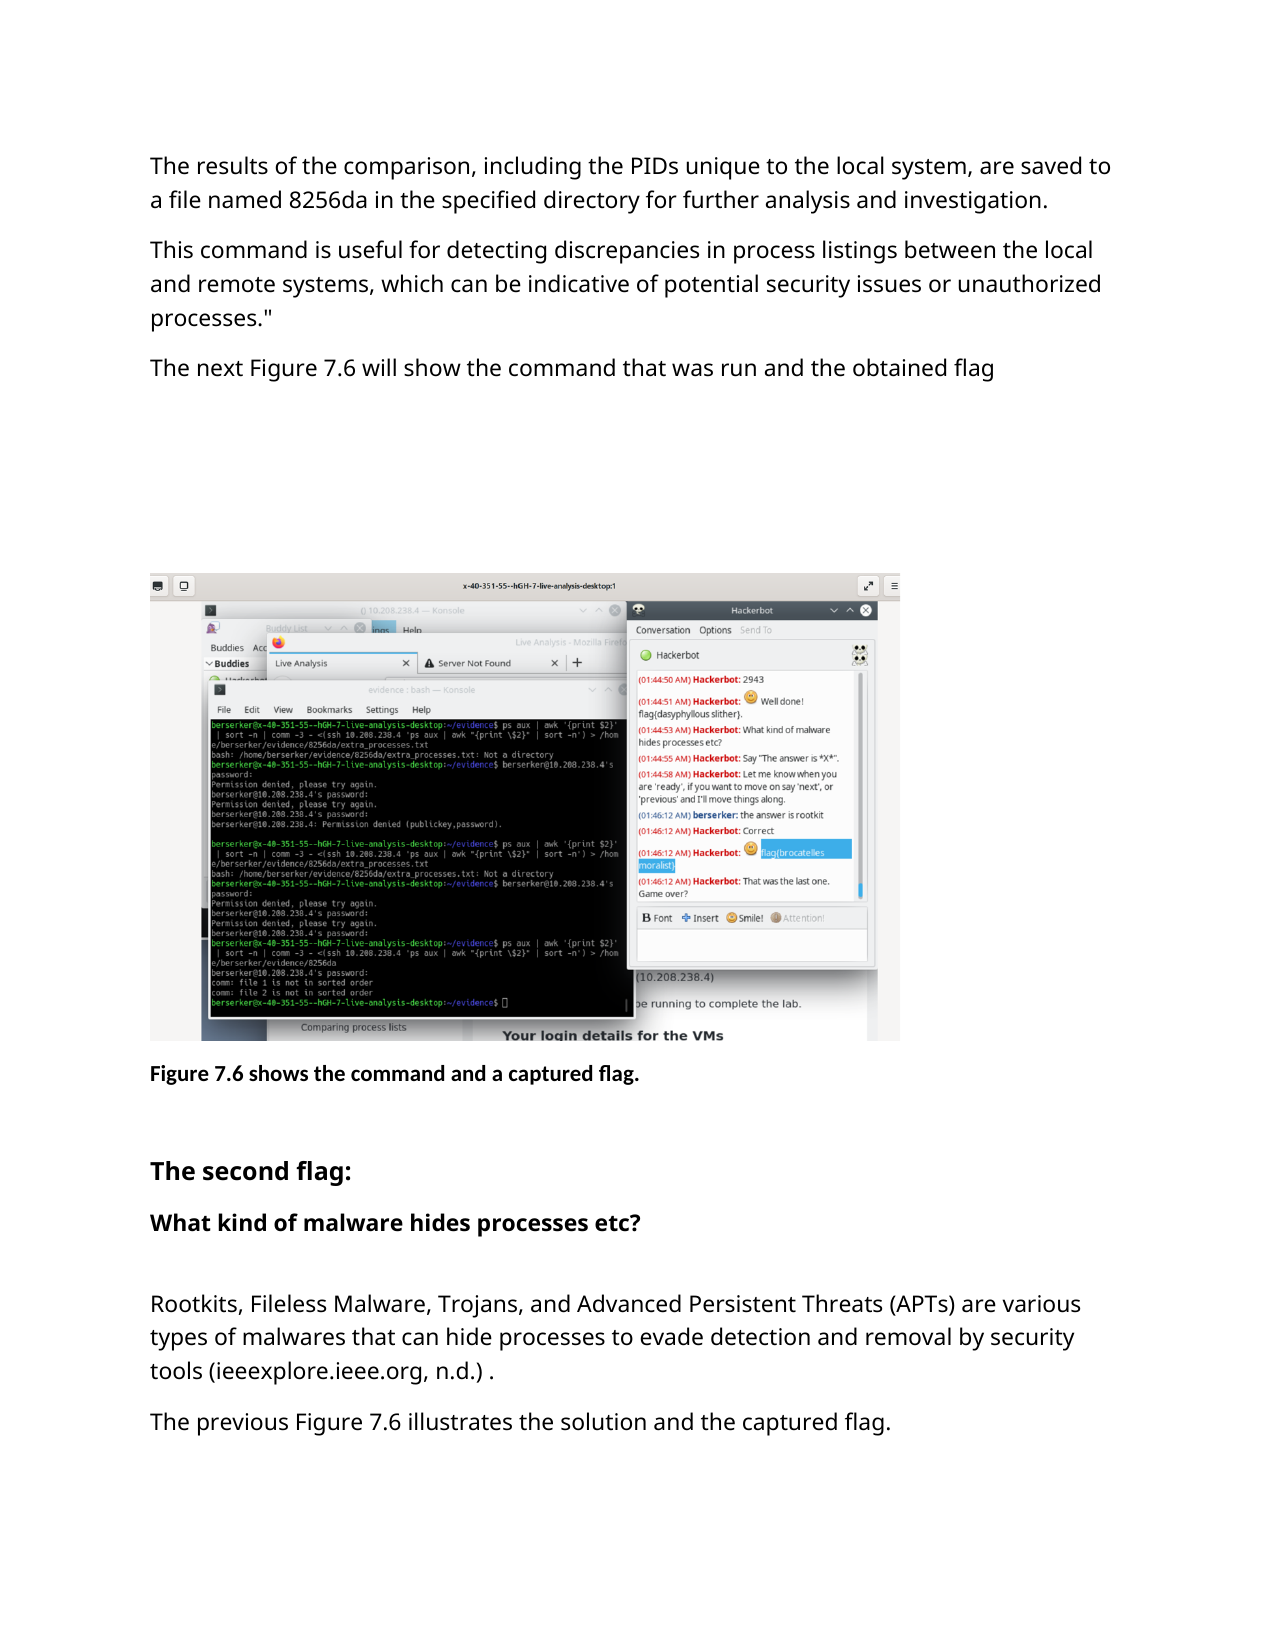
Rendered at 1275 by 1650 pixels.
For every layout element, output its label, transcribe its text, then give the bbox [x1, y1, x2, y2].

text The next Figure 7.6 will show the command that was run and the obtained flag [150, 352, 1125, 383]
text What kind of malware hides processes etc? [150, 1207, 1125, 1238]
text This command is useful for detecting discrepancies in process listings between the local and remote systems, which can be indicative of potential security issues or unauthorized processes." [150, 234, 1125, 333]
text The second flag: [150, 1153, 1125, 1187]
picture [150, 573, 901, 1041]
text The results of the comparison, including the PIDs unique to the local system, are saved to a file named 8256da in the specified directory for further analysis and investigation. [150, 150, 1125, 215]
text Rootkits, Fileless Malware, Trojans, and Advanced Persistent Threats (APTs) are various types of malwares that can hide processes to evade detection and removal by security tools (ieeexplore.ieee.org, n.d.) . [150, 1257, 1125, 1386]
text Figure 7.6 shows the command and a captured flag. [150, 1059, 1125, 1087]
text The previous Figure 7.6 illustrates the solution and the captured flag. [150, 1405, 1125, 1437]
